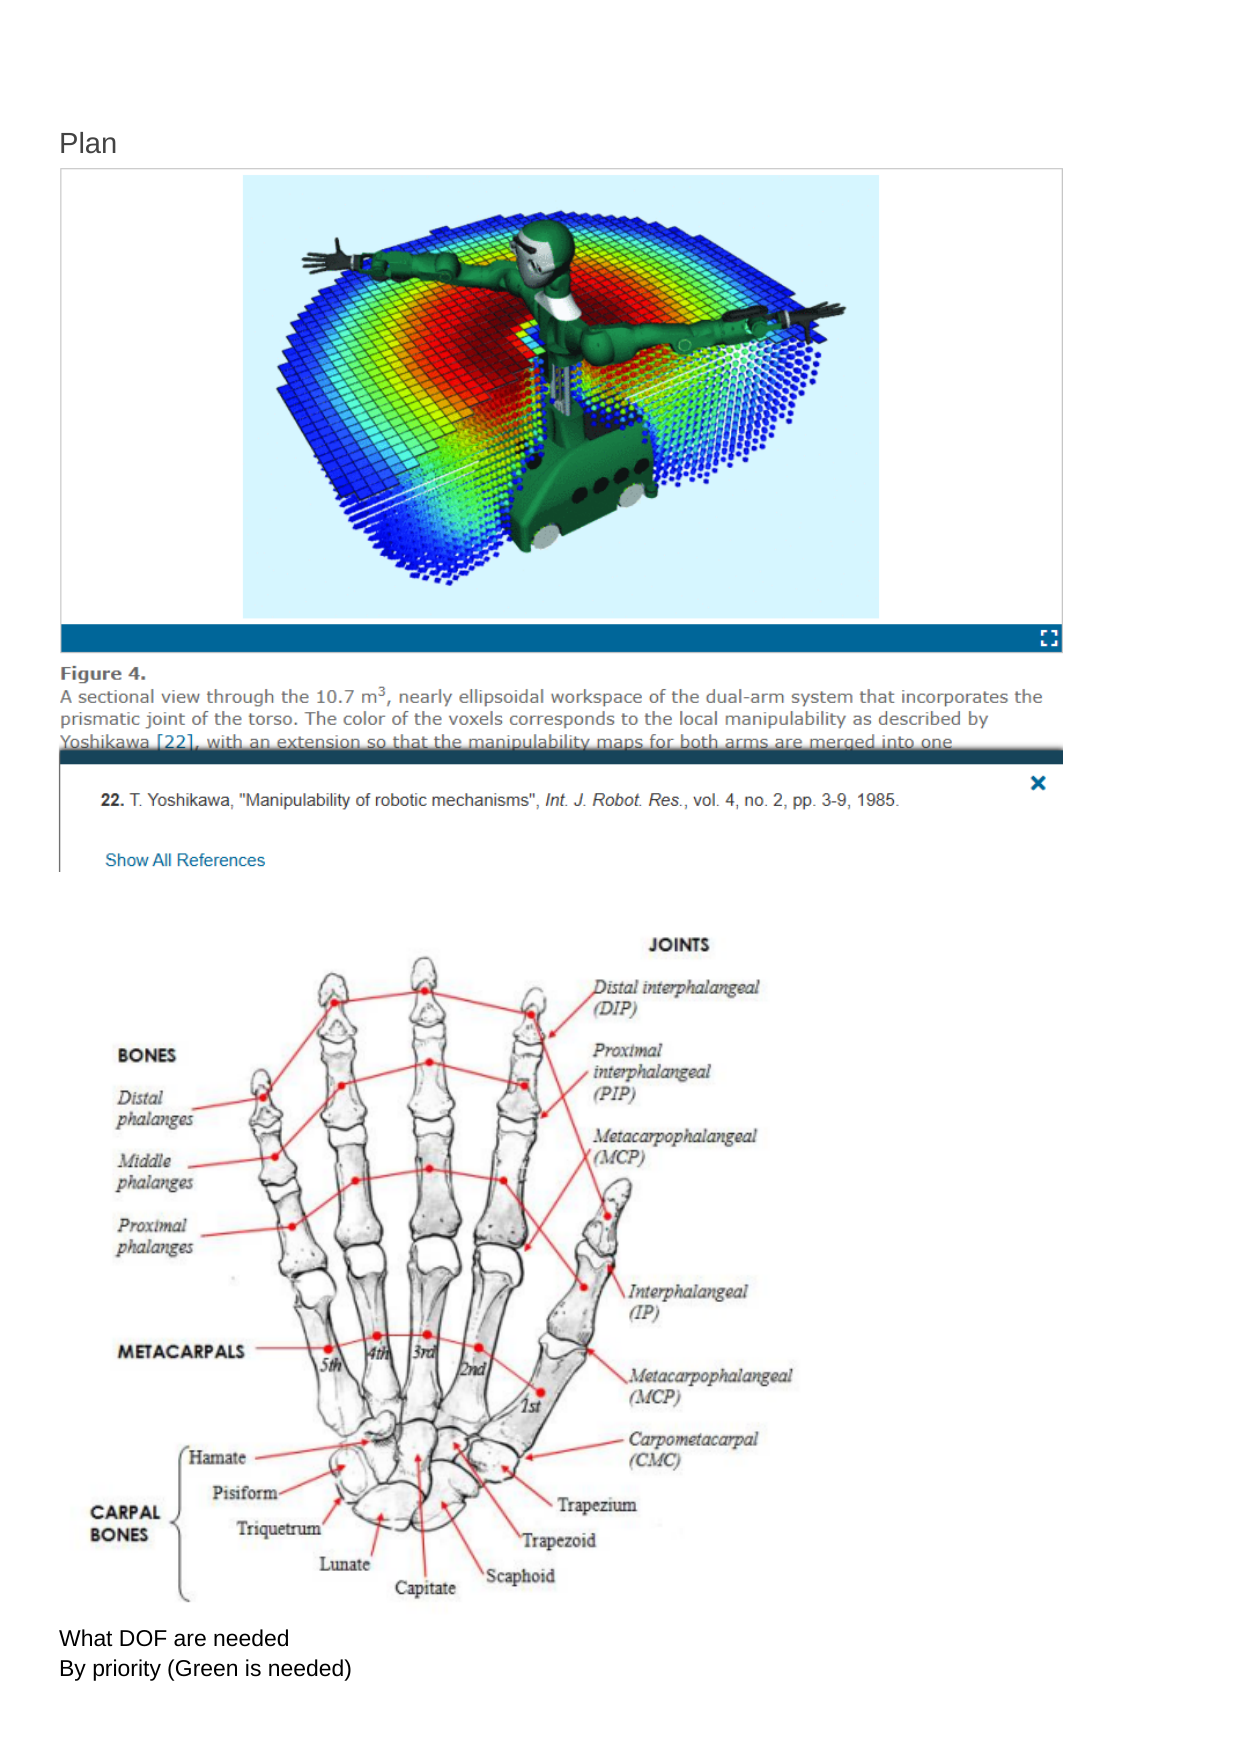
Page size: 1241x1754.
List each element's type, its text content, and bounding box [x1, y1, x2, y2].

text What DOF are needed [59, 1625, 1181, 1651]
picture [58, 167, 1063, 872]
text By priority (Green is needed) [59, 1655, 1181, 1681]
subtitle Plan [59, 126, 1181, 159]
picture [58, 875, 802, 1621]
